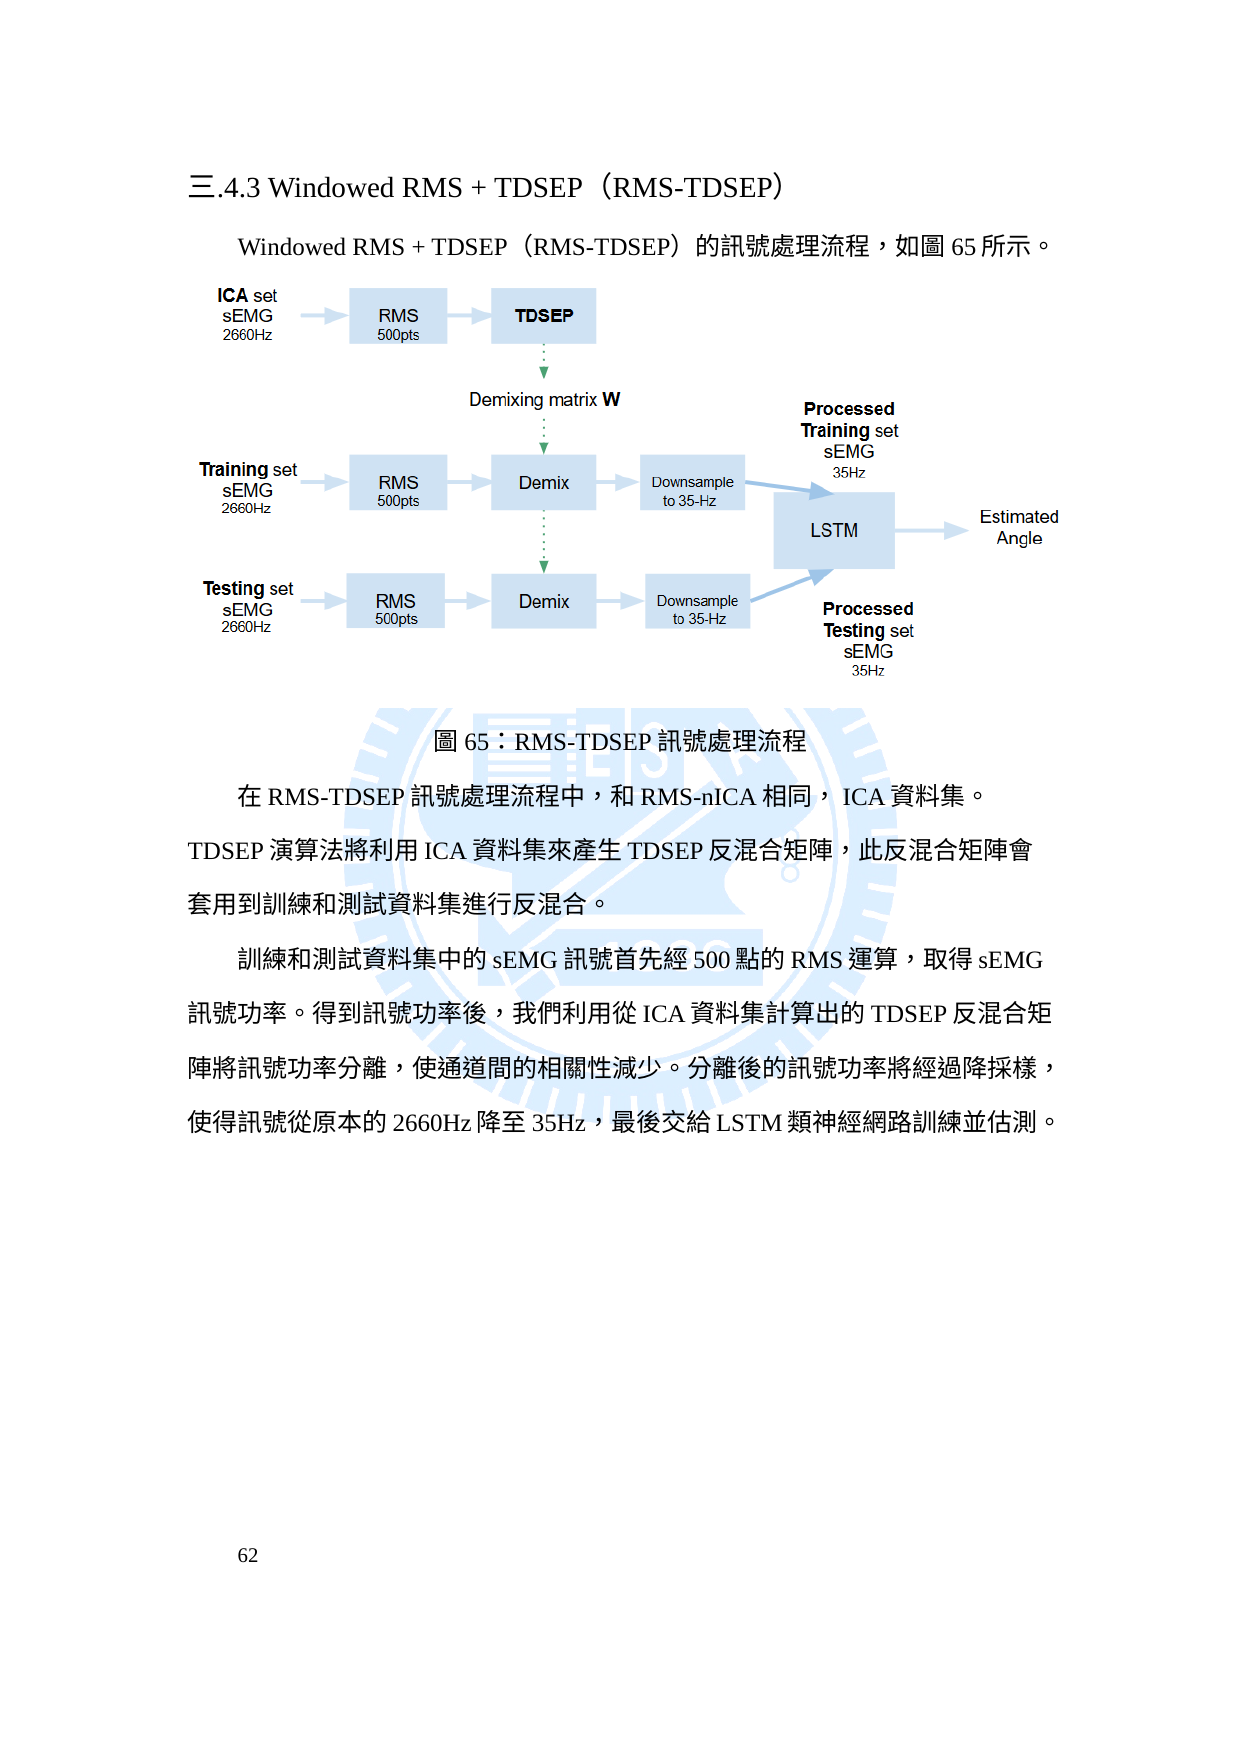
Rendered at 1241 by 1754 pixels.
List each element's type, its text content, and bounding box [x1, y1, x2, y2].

picture [187, 281, 1084, 708]
text 在RMS-TDSEP訊號處理流程中，和RMS-nICA相同， ICA資料集。TDSEP演算法將利用ICA資料集來產生TDSEP反混合矩陣，此反混合矩陣會套用到訓練和測試資料集進行反混合。 [187, 776, 1053, 921]
subtitle Windowed RMS + TDSEP（RMS-TDSEP） [187, 163, 1053, 206]
text 訓練和測試資料集中的sEMG訊號首先經500點的RMS運算，取得sEMG訊號功率。得到訊號功率後，我們利用從ICA資料集計算出的TDSEP反混合矩陣將訊號功率分離，使通道間的相關性減少。分離後的訊號功率將經過降採樣，使得訊號從原本的2660Hz降至35Hz，最後交給LSTM類神經網路訓練並估測。 [187, 939, 1053, 1139]
